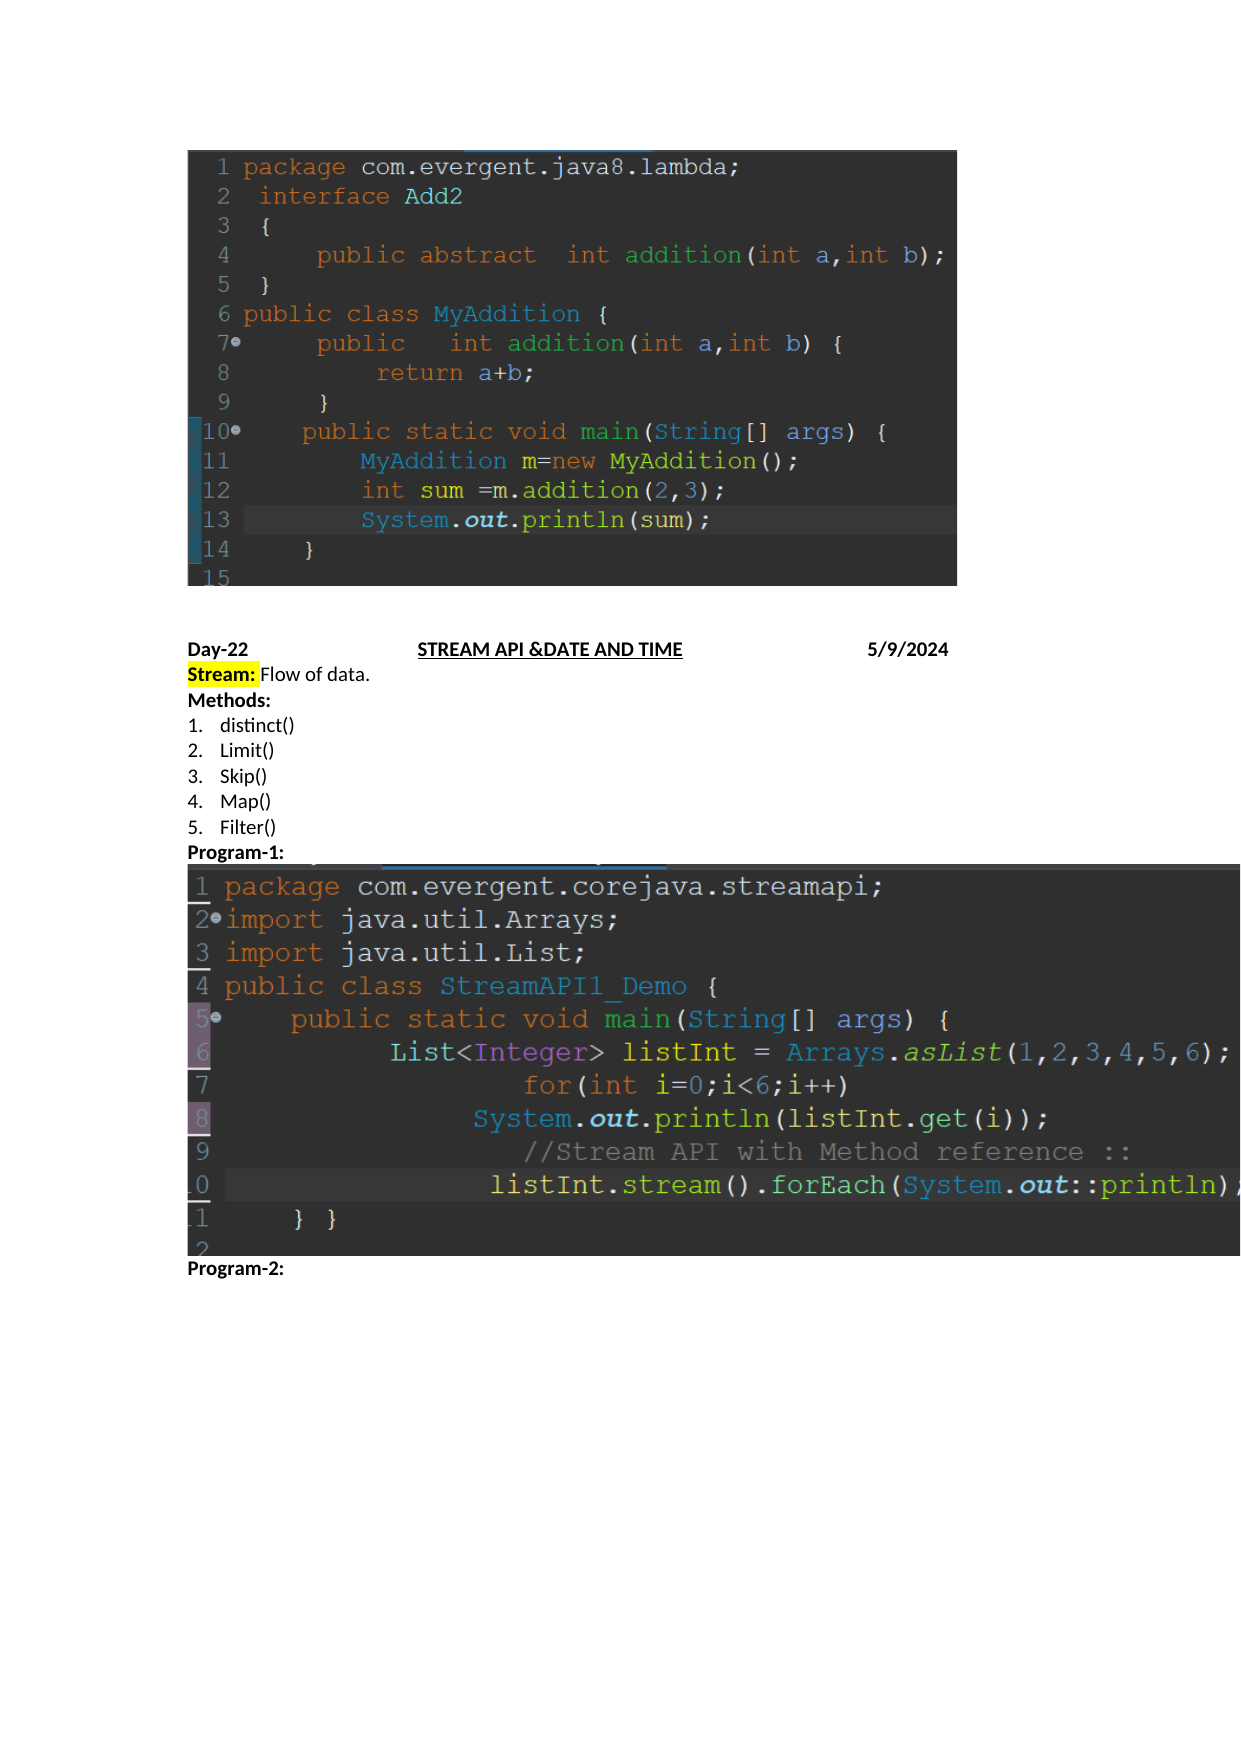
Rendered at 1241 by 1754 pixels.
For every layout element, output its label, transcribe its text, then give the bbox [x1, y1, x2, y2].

list Day-22 STREAM API &DATE AND TIME 5/9/2024 [187, 636, 1053, 661]
list Limit() [187, 738, 1053, 763]
list distinct() [187, 712, 1053, 738]
list Methods: [187, 687, 1053, 712]
list Program-2: [187, 1256, 1053, 1281]
list Stream: Flow of data. [260, 661, 1053, 687]
list Skip() [187, 763, 1053, 788]
list Filter() [187, 814, 1053, 839]
picture [187, 150, 958, 586]
list Program-1: [187, 839, 1053, 864]
list Map() [187, 788, 1053, 814]
picture [187, 864, 1241, 1256]
